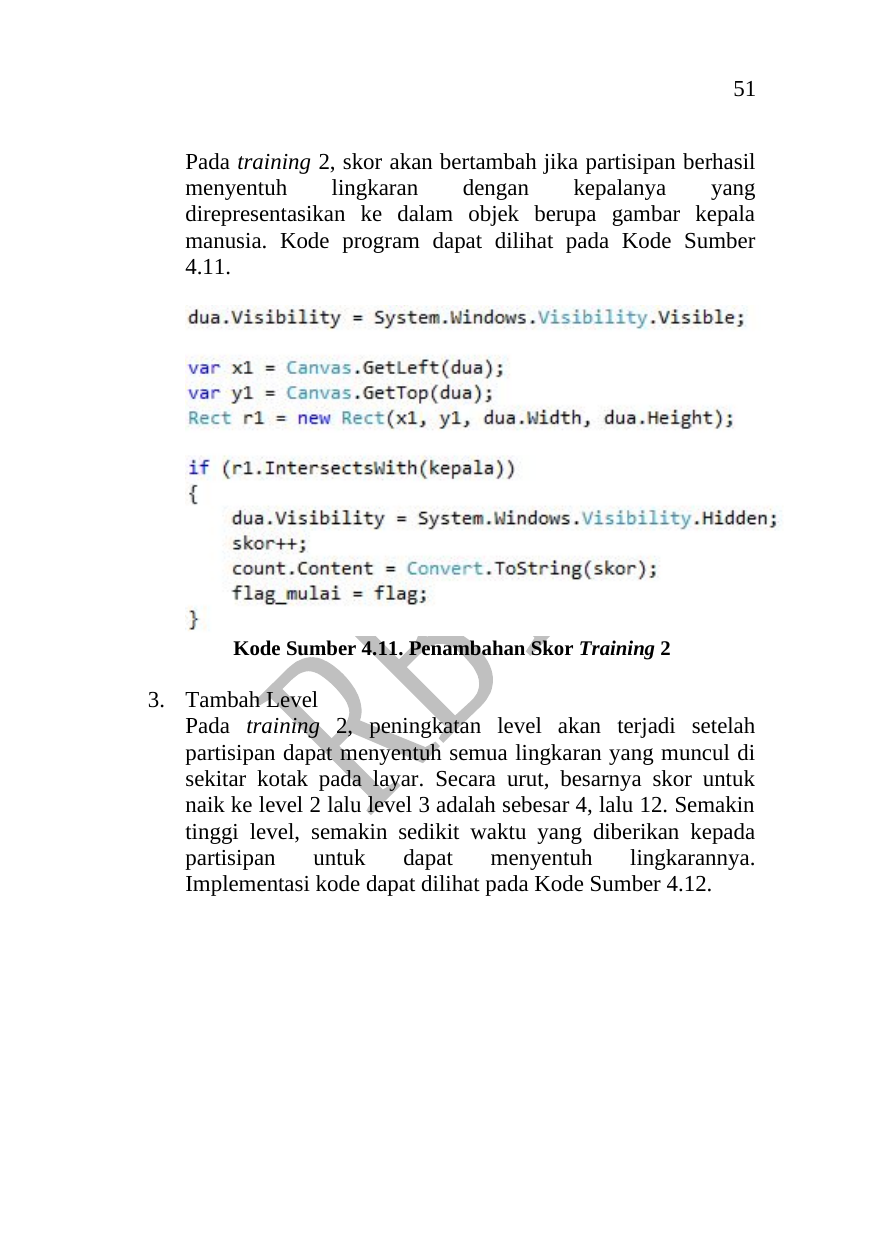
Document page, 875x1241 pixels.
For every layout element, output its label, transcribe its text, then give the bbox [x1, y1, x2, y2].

list Tambah Level [148, 686, 756, 712]
list Pada training 2, skor akan bertambah jika partisipan berhasil menyentuh lingkaran dengan kepalanya yang direpresentasikan ke dalam objek berupa gambar kepala manusia. Kode program dapat dilihat pada Kode Sumber 4.11. [185, 148, 756, 279]
picture [185, 305, 784, 636]
list Pada training 2, peningkatan level akan terjadi setelah partisipan dapat menyentuh semua lingkaran yang muncul di sekitar kotak pada layar. Secara urut, besarnya skor untuk naik ke level 2 lalu level 3 adalah sebesar 4, lalu 12. Semakin tinggi level, semakin sedikit waktu yang diberikan kepada partisipan untuk dapat menyentuh lingkarannya. Implementasi kode dapat dilihat pada Kode Sumber 4.12. [185, 712, 756, 897]
text Kode Sumber 4.11. Penambahan Skor Training 2 [148, 636, 756, 659]
